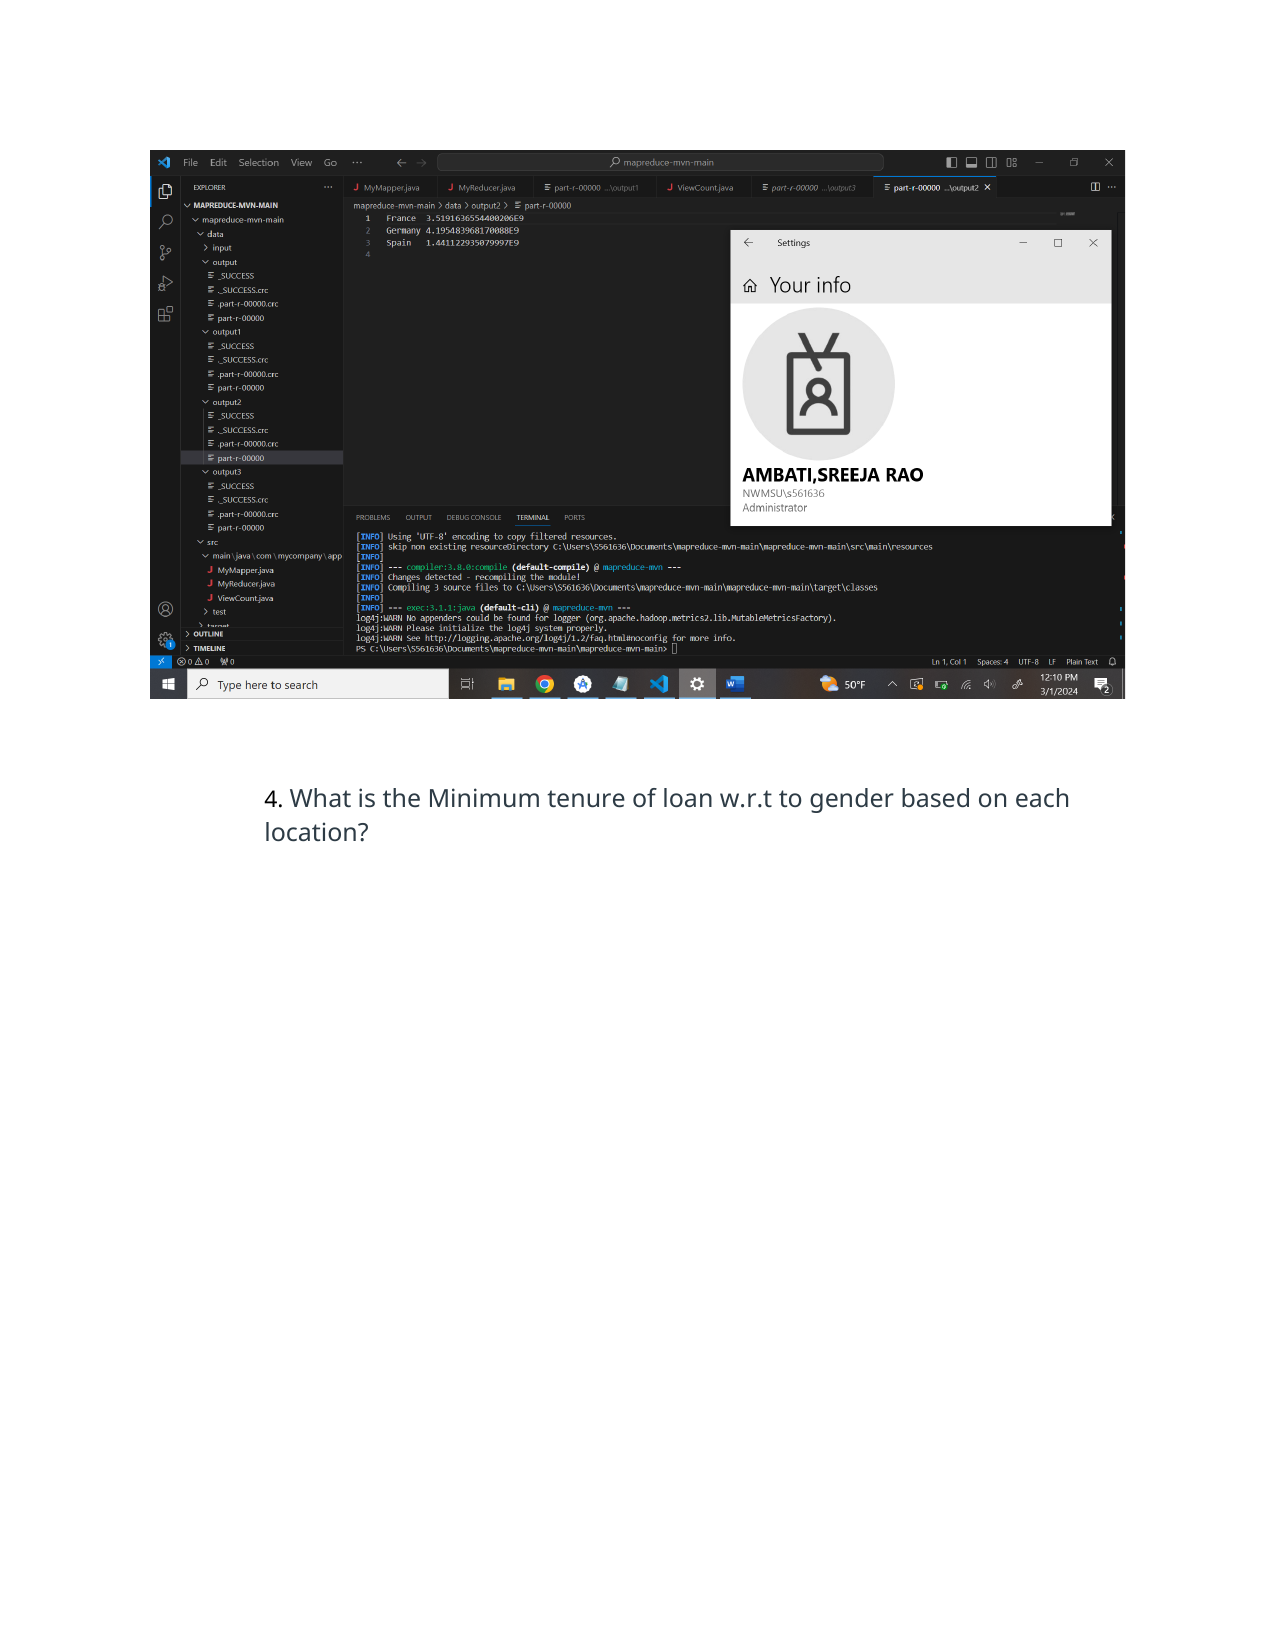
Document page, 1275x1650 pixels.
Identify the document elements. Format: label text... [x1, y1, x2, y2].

picture [150, 150, 1125, 699]
text 4. What is the Minimum tenure of loan w.r.t to gender based on each location? [264, 781, 1125, 849]
